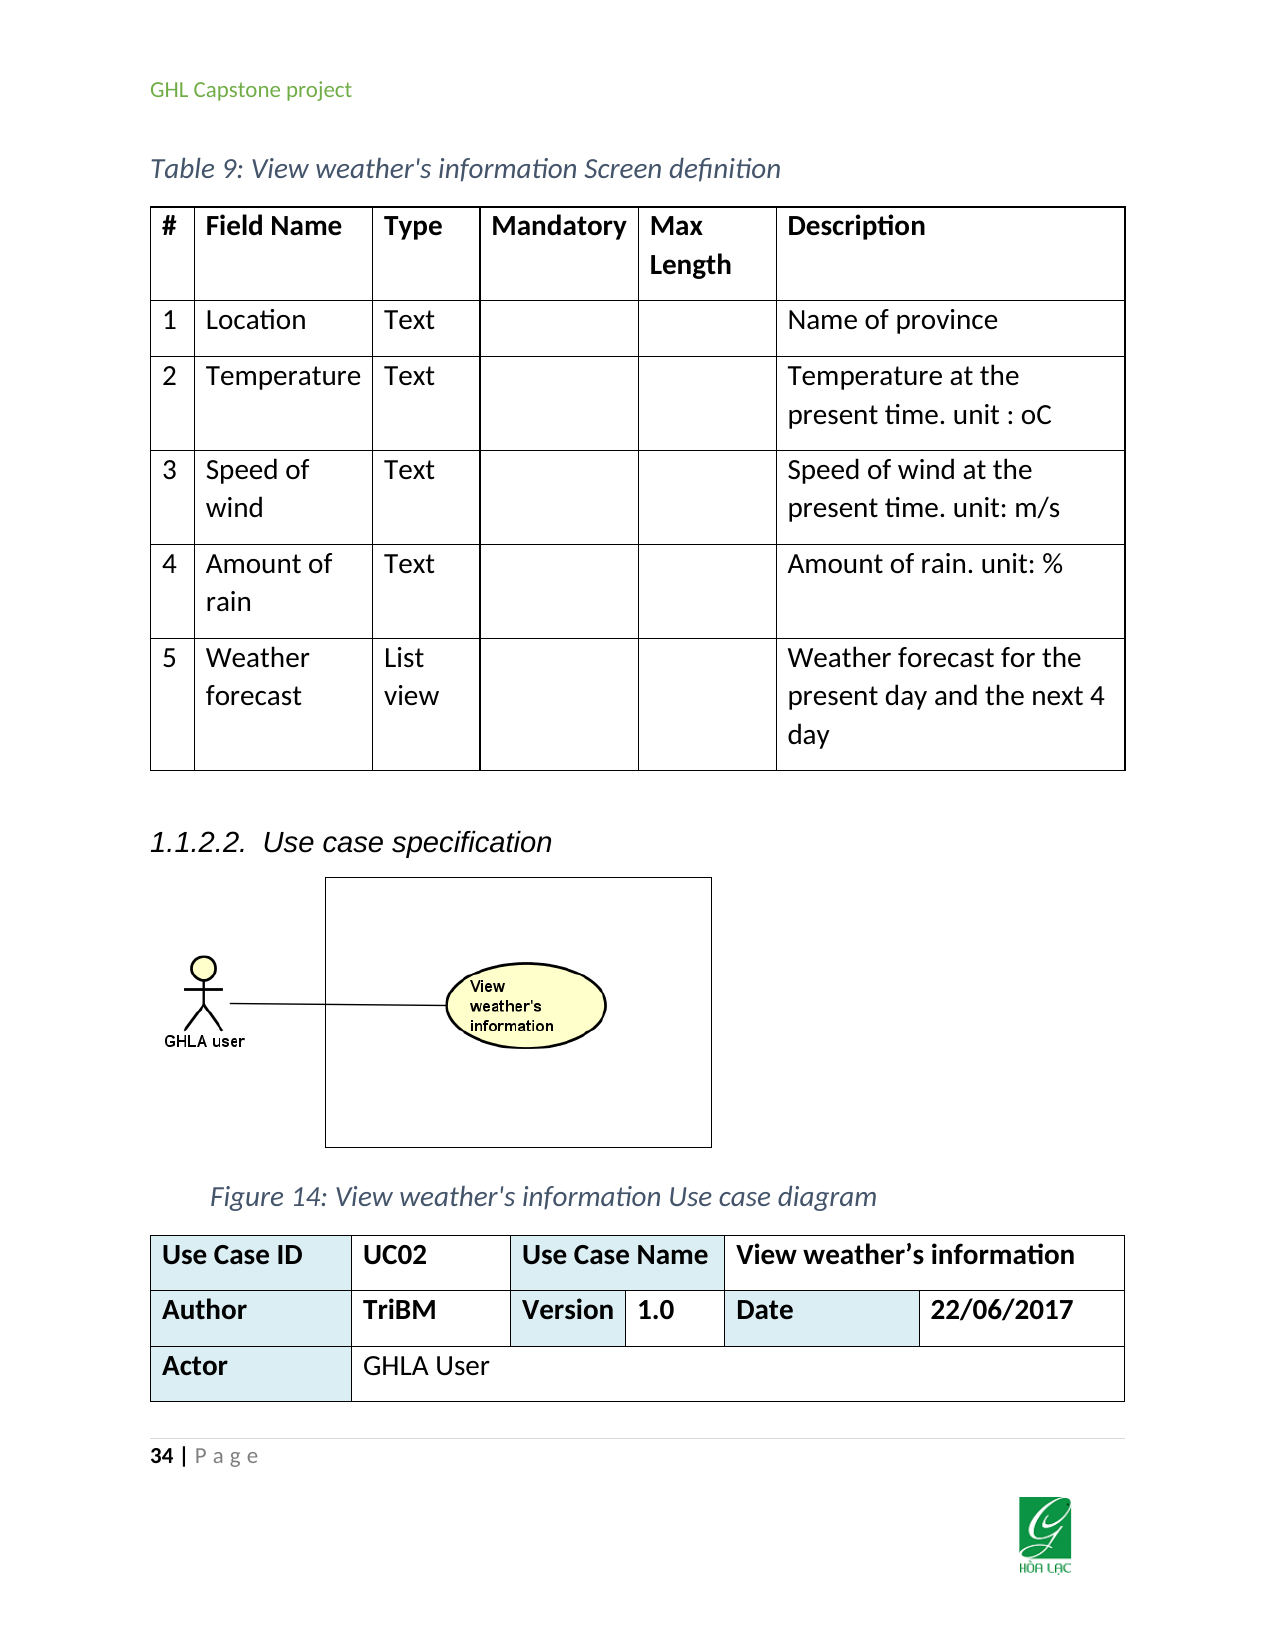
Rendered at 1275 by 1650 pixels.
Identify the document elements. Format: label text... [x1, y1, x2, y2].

table_cell [481, 639, 638, 770]
table_cell [639, 639, 776, 770]
table_cell [481, 451, 638, 544]
table_cell [481, 357, 638, 450]
table_cell [481, 301, 638, 356]
table_cell 22/06/2017 [920, 1291, 1124, 1346]
table_cell List view [373, 639, 479, 770]
table_cell [639, 545, 776, 638]
table_cell 2 [151, 357, 194, 450]
picture [1019, 1497, 1072, 1575]
table_header Use Case Name [511, 1236, 724, 1290]
table_cell Text [373, 357, 479, 450]
table_cell 4 [151, 545, 194, 638]
table_cell Version [511, 1291, 625, 1346]
table_cell Temperature [195, 357, 372, 450]
table_cell Weather forecast [195, 639, 372, 770]
table_header Mandatory [481, 208, 638, 300]
table_cell [639, 301, 776, 356]
table_cell Author [151, 1291, 351, 1346]
table_header Type [373, 208, 479, 300]
table_header Field Name [195, 208, 372, 300]
table_cell [481, 545, 638, 638]
table_cell Speed of wind [195, 451, 372, 544]
table_header View weather’s information [725, 1236, 1124, 1290]
table_cell Weather forecast for the present day and the next 4 day [777, 639, 1124, 770]
subtitle Use case specification [150, 834, 1125, 857]
table_header # [151, 208, 194, 300]
table_cell Text [373, 545, 479, 638]
table_cell Name of province [777, 301, 1124, 356]
table_header Max Length [639, 208, 776, 300]
table_header Use Case ID [151, 1236, 351, 1290]
table_cell 1.0 [626, 1291, 724, 1346]
table_header Description [777, 208, 1124, 300]
table_cell Amount of rain [195, 545, 372, 638]
table_cell Date [725, 1291, 919, 1346]
table_cell Location [195, 301, 372, 356]
table_cell Text [373, 451, 479, 544]
table_cell Actor [151, 1347, 351, 1401]
table_cell Temperature at the present time. unit : oC [777, 357, 1124, 450]
table_cell TriBM [352, 1291, 510, 1346]
table_cell 5 [151, 639, 194, 770]
table_cell Text [373, 301, 479, 356]
table_cell 1 [151, 301, 194, 356]
table_cell GHLA User [352, 1347, 1124, 1401]
table_cell 3 [151, 451, 194, 544]
picture [150, 863, 724, 1160]
table_header UC02 [352, 1236, 510, 1290]
table_cell [639, 451, 776, 544]
table_cell Amount of rain. unit: % [777, 545, 1124, 638]
table_cell [639, 357, 776, 450]
table_cell Speed of wind at the present time. unit: m/s [777, 451, 1124, 544]
